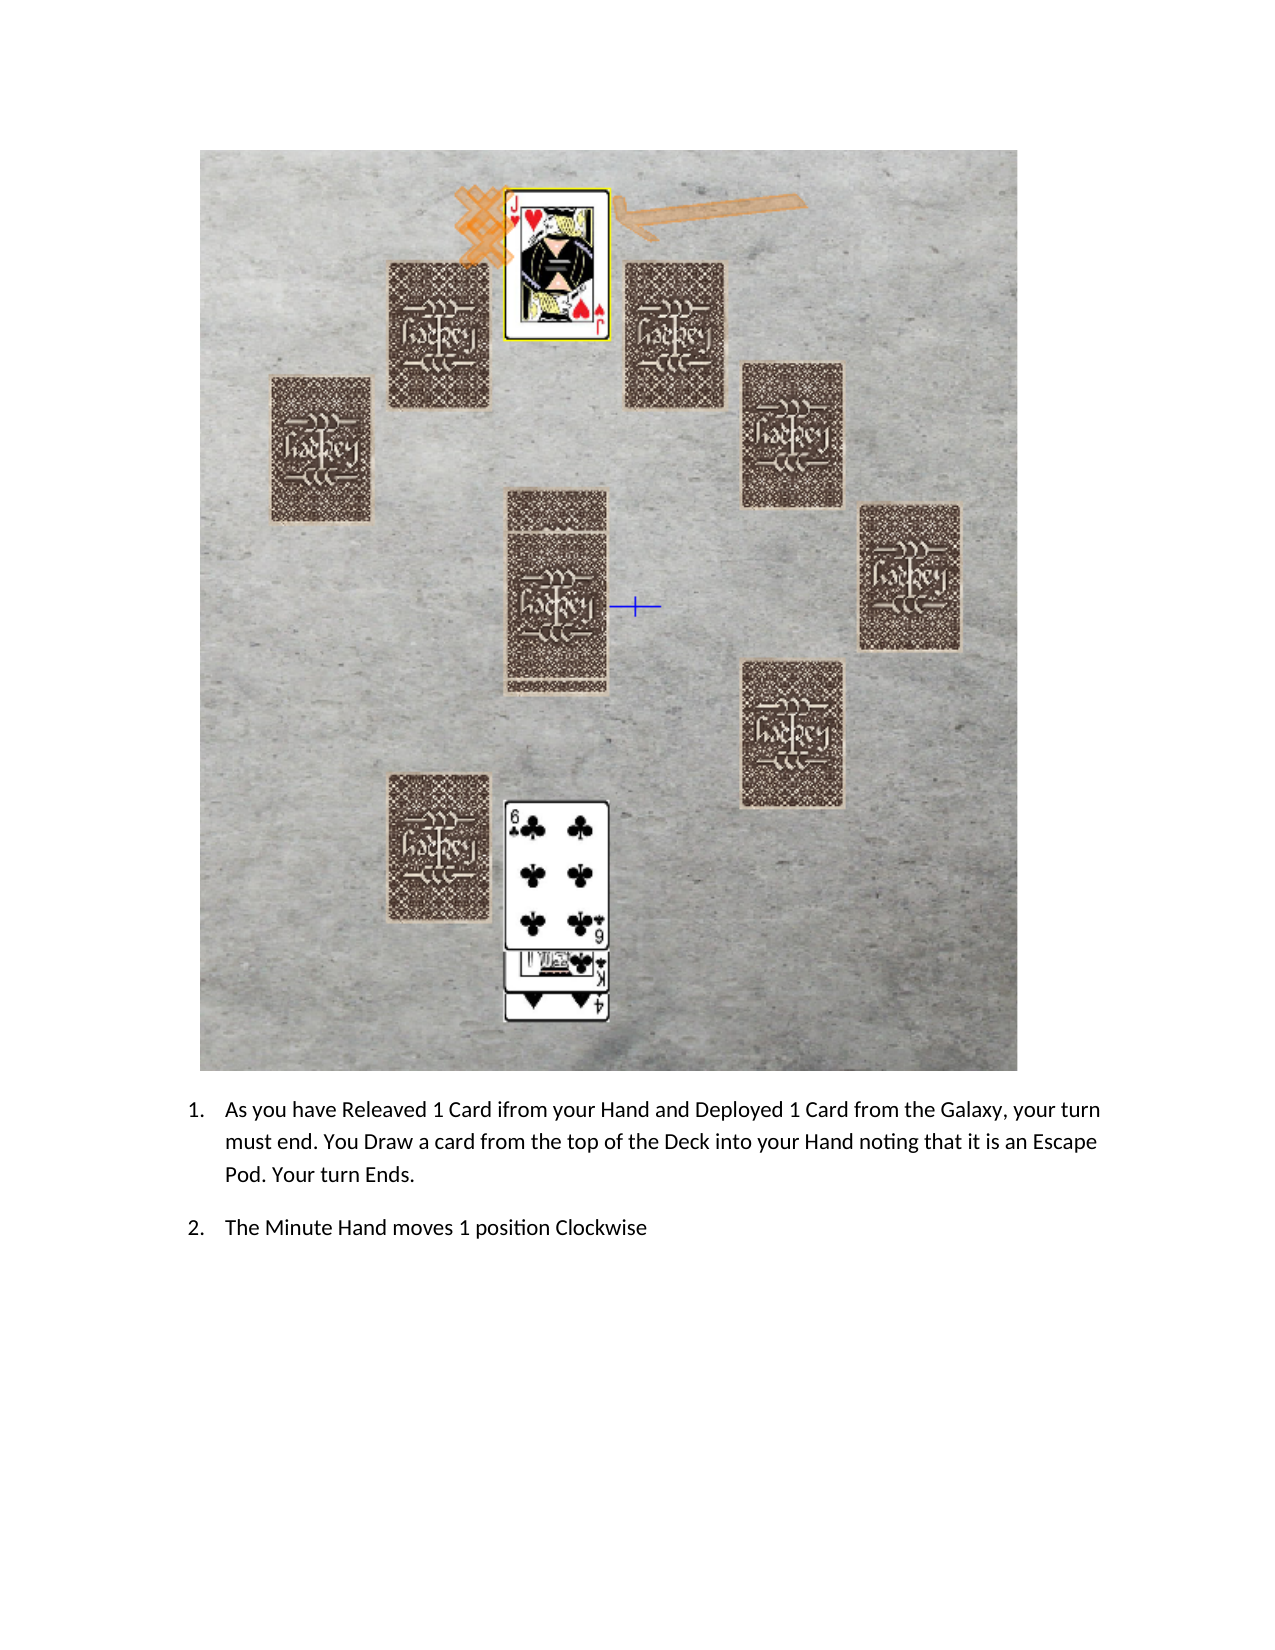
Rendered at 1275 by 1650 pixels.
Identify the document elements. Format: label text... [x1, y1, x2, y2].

list The Minute Hand moves 1 position Clockwise [187, 1213, 1125, 1241]
picture [200, 150, 1018, 1071]
list As you have Releaved 1 Card ifrom your Hand and Deployed 1 Card from the Galaxy, your turn must end. You Draw a card from the top of the Deck into your Hand noting that it is an Escape Pod. Your turn Ends. [187, 1095, 1125, 1188]
